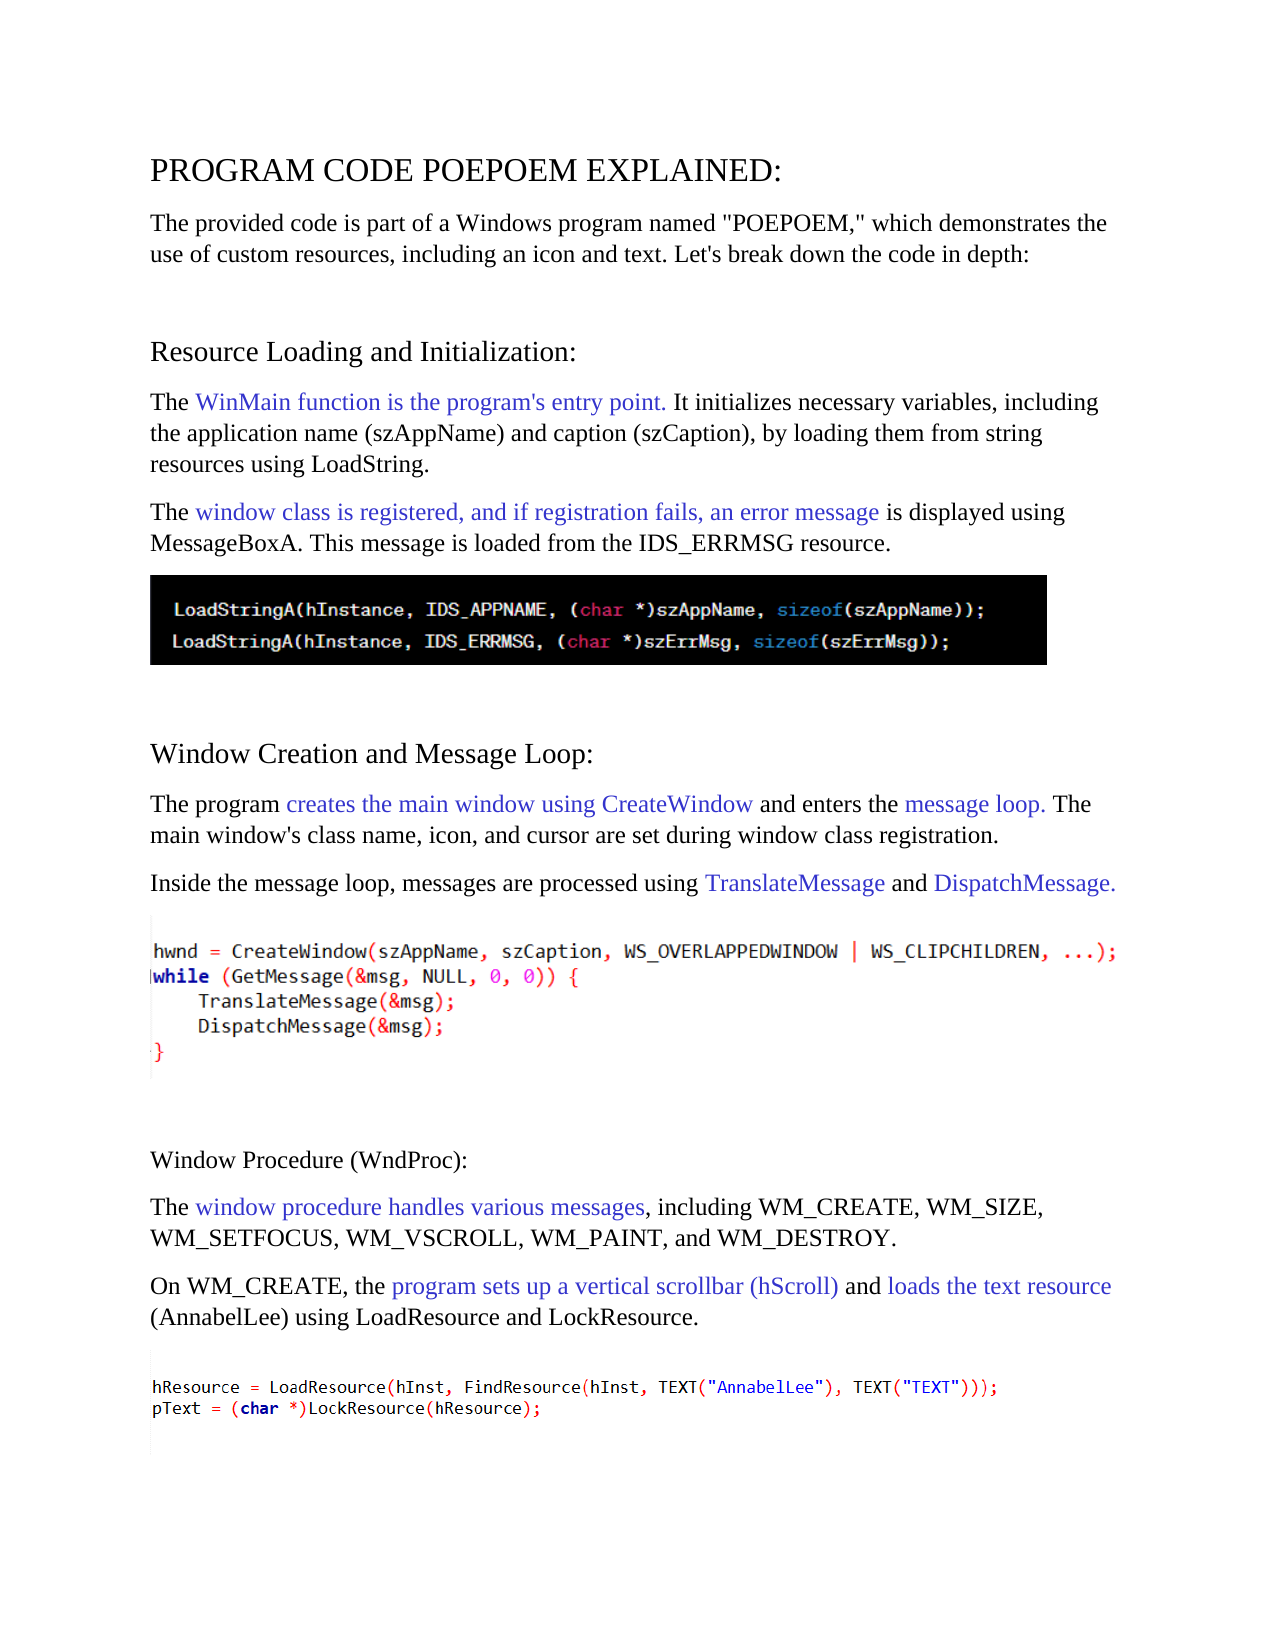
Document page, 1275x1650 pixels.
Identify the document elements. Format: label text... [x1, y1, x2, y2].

text The WinMain function is the program's entry point. It initializes necessary variables, including the application name (szAppName) and caption (szCaption), by loading them from string resources using LoadString. [150, 387, 1125, 478]
picture [150, 575, 1047, 665]
text Resource Loading and Initialization: [150, 334, 1125, 368]
text The window class is registered, and if registration fails, an error message is displayed using MessageBoxA. This message is loaded from the IDS_ERRMSG resource. [150, 497, 1125, 557]
text The program creates the main window using CreateWindow and enters the message loop. The main window's class name, icon, and cursor are set during window class registration. [150, 789, 1125, 849]
picture [150, 915, 1125, 1079]
text Inside the message loop, messages are processed using TranslateMessage and DispatchMessage. [150, 868, 1125, 897]
text The provided code is part of a Windows program named "POEPOEM," which demonstrates the use of custom resources, including an icon and text. Let's break down the code in depth: [150, 208, 1125, 268]
text PROGRAM CODE POEPOEM EXPLAINED: [150, 150, 1125, 188]
text Window Creation and Message Loop: [150, 736, 1125, 770]
picture [150, 1350, 1021, 1455]
text The window procedure handles various messages, including WM_CREATE, WM_SIZE, WM_SETFOCUS, WM_VSCROLL, WM_PAINT, and WM_DESTROY. [150, 1192, 1125, 1252]
text On WM_CREATE, the program sets up a vertical scrollbar (hScroll) and loads the text resource (AnnabelLee) using LoadResource and LockResource. [150, 1271, 1125, 1331]
text Window Procedure (WndProc): [150, 1145, 1125, 1173]
